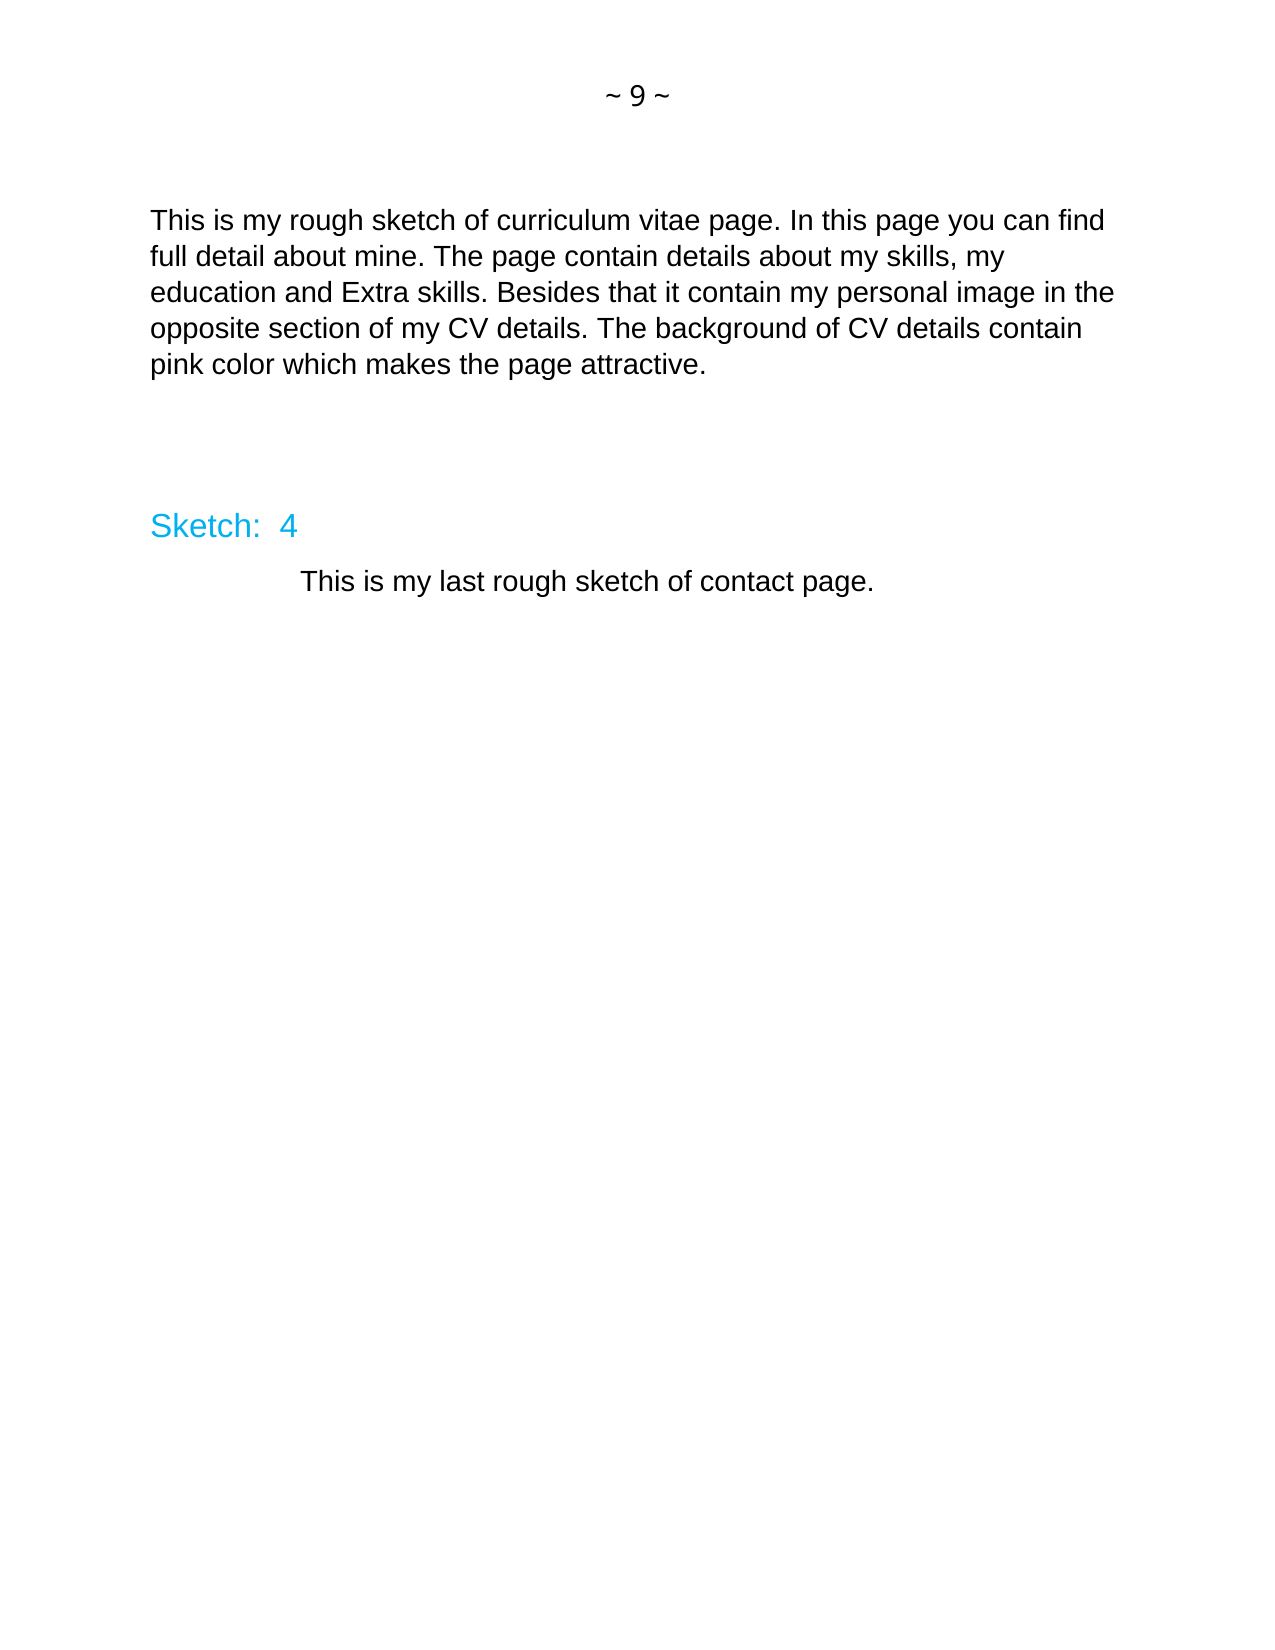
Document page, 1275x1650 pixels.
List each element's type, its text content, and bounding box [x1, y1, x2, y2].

text This is my rough sketch of curriculum vitae page. In this page you can find full detail about mine. The page contain details about my skills, my education and Extra skills. Besides that it contain my personal image in the opposite section of my CV details. The background of CV details contain pink color which makes the page attractive. [150, 203, 1125, 381]
text This is my last rough sketch of contact page. [150, 564, 1125, 597]
text Sketch: 4 [150, 506, 1125, 544]
